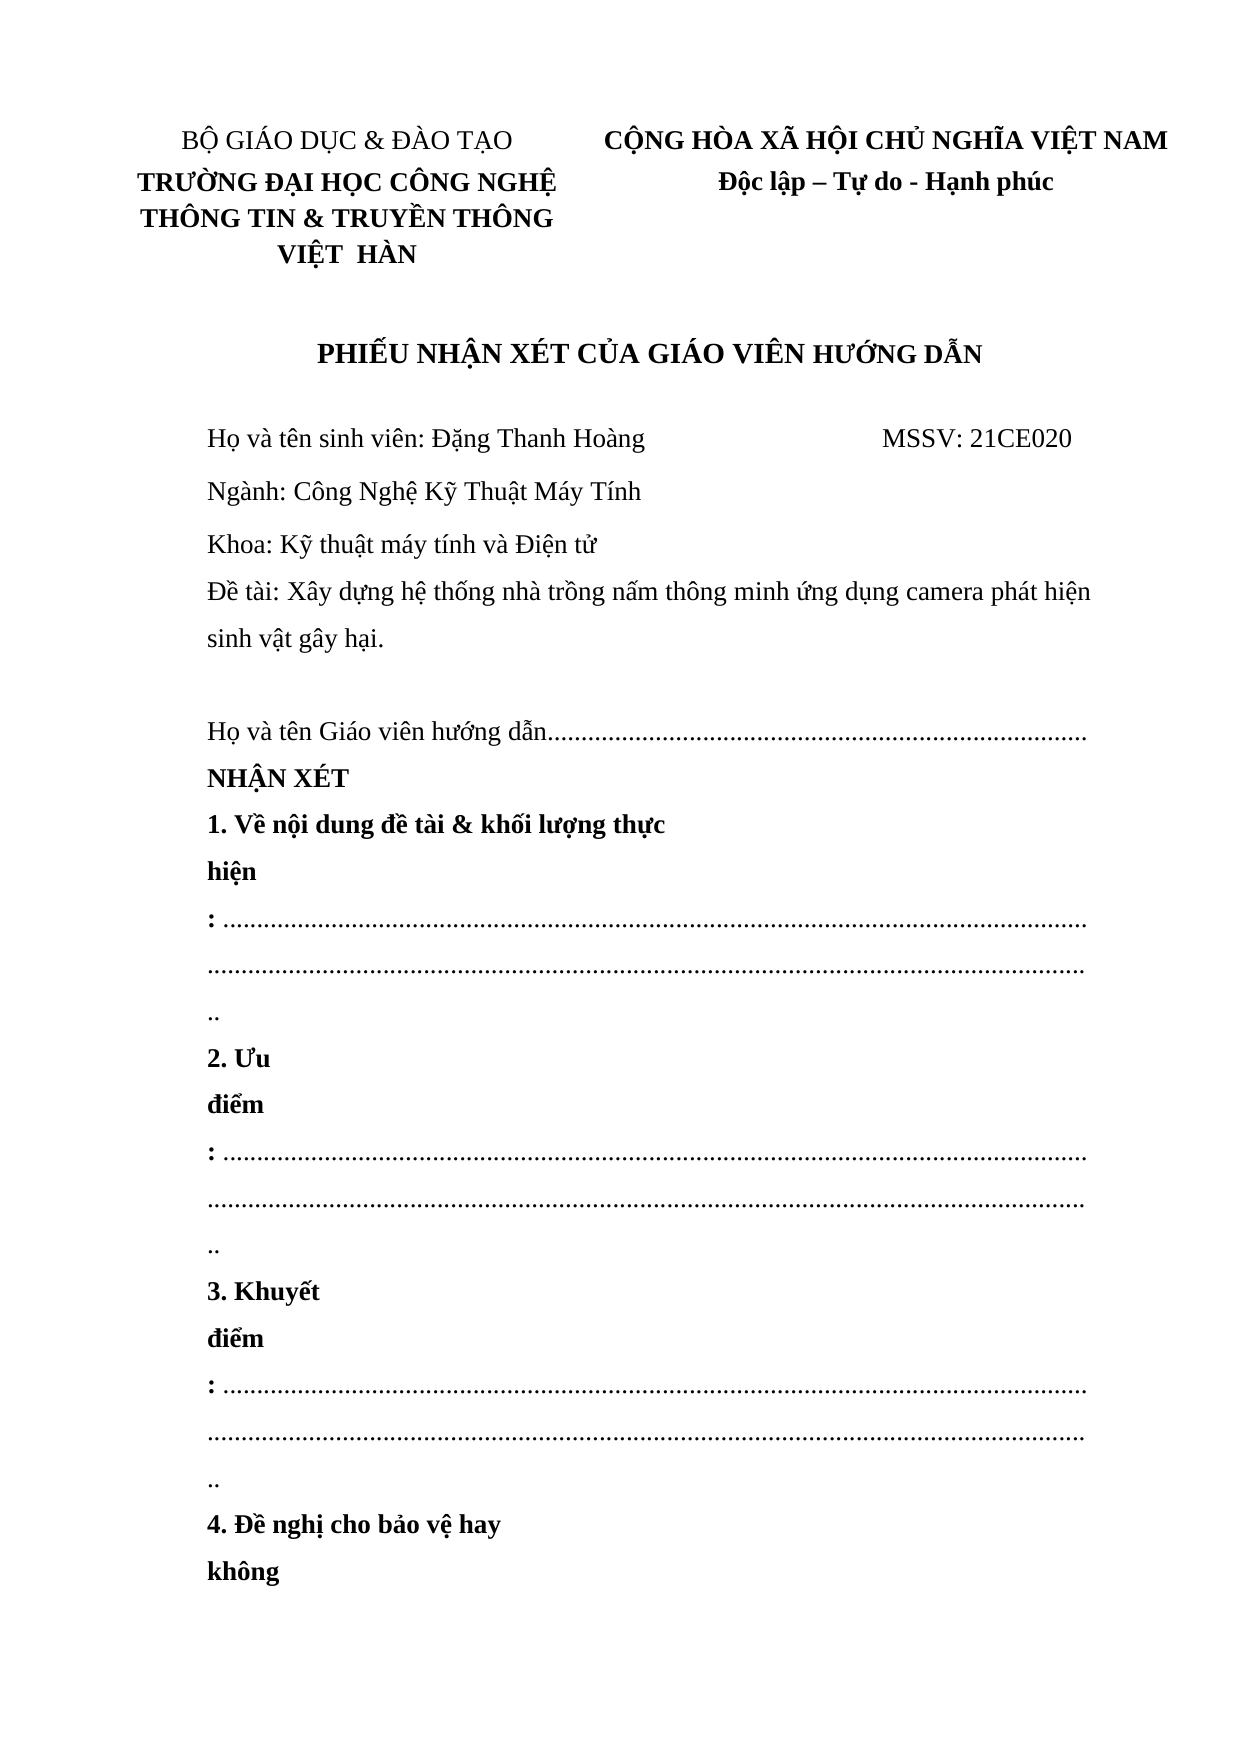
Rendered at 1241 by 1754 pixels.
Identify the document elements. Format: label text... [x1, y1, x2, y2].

text NHẬN XÉT [207, 762, 1092, 793]
text PHIẾU NHẬN XÉT CỦA GIÁO VIÊN HƯỚNG DẪN [207, 336, 1092, 370]
text 3. Khuyết điểm: .................................................................................................................................................................................................................................................................... [207, 1275, 1092, 1493]
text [207, 1508, 1092, 1586]
text 2. Ưu điểm: .................................................................................................................................................................................................................................................................... [207, 1042, 1092, 1259]
text Đề tài: Xây dựng hệ thống nhà trồng nấm thông minh ứng dụng camera phát hiện sinh vật gây hại. [207, 575, 1092, 653]
text Họ và tên sinh viên: Đặng Thanh Hoàng MSSV: 21CE020 [207, 423, 1092, 454]
table_header BỘ GIÁO DỤC & ĐÀO TẠO TRƯỜNG ĐẠI HỌC CÔNG NGHỆ THÔNG TIN & TRUYỀN THÔNG VIỆT HÀN [103, 118, 591, 273]
text 1. Về nội dung đề tài & khối lượng thực hiện: .................................................................................................................................................................................................................................................................... [207, 808, 1092, 1026]
table_header CỘNG HÒA XÃ HỘI CHỦ NGHĨA VIỆT NAM Độc lập – Tự do - Hạnh phúc [591, 118, 1181, 273]
text Họ và tên Giáo viên hướng dẫn................................................................................ [207, 715, 1092, 746]
text Khoa: Kỹ thuật máy tính và Điện tử [207, 528, 1092, 559]
text Ngành: Công Nghệ Kỹ Thuật Máy Tính [207, 476, 1092, 507]
